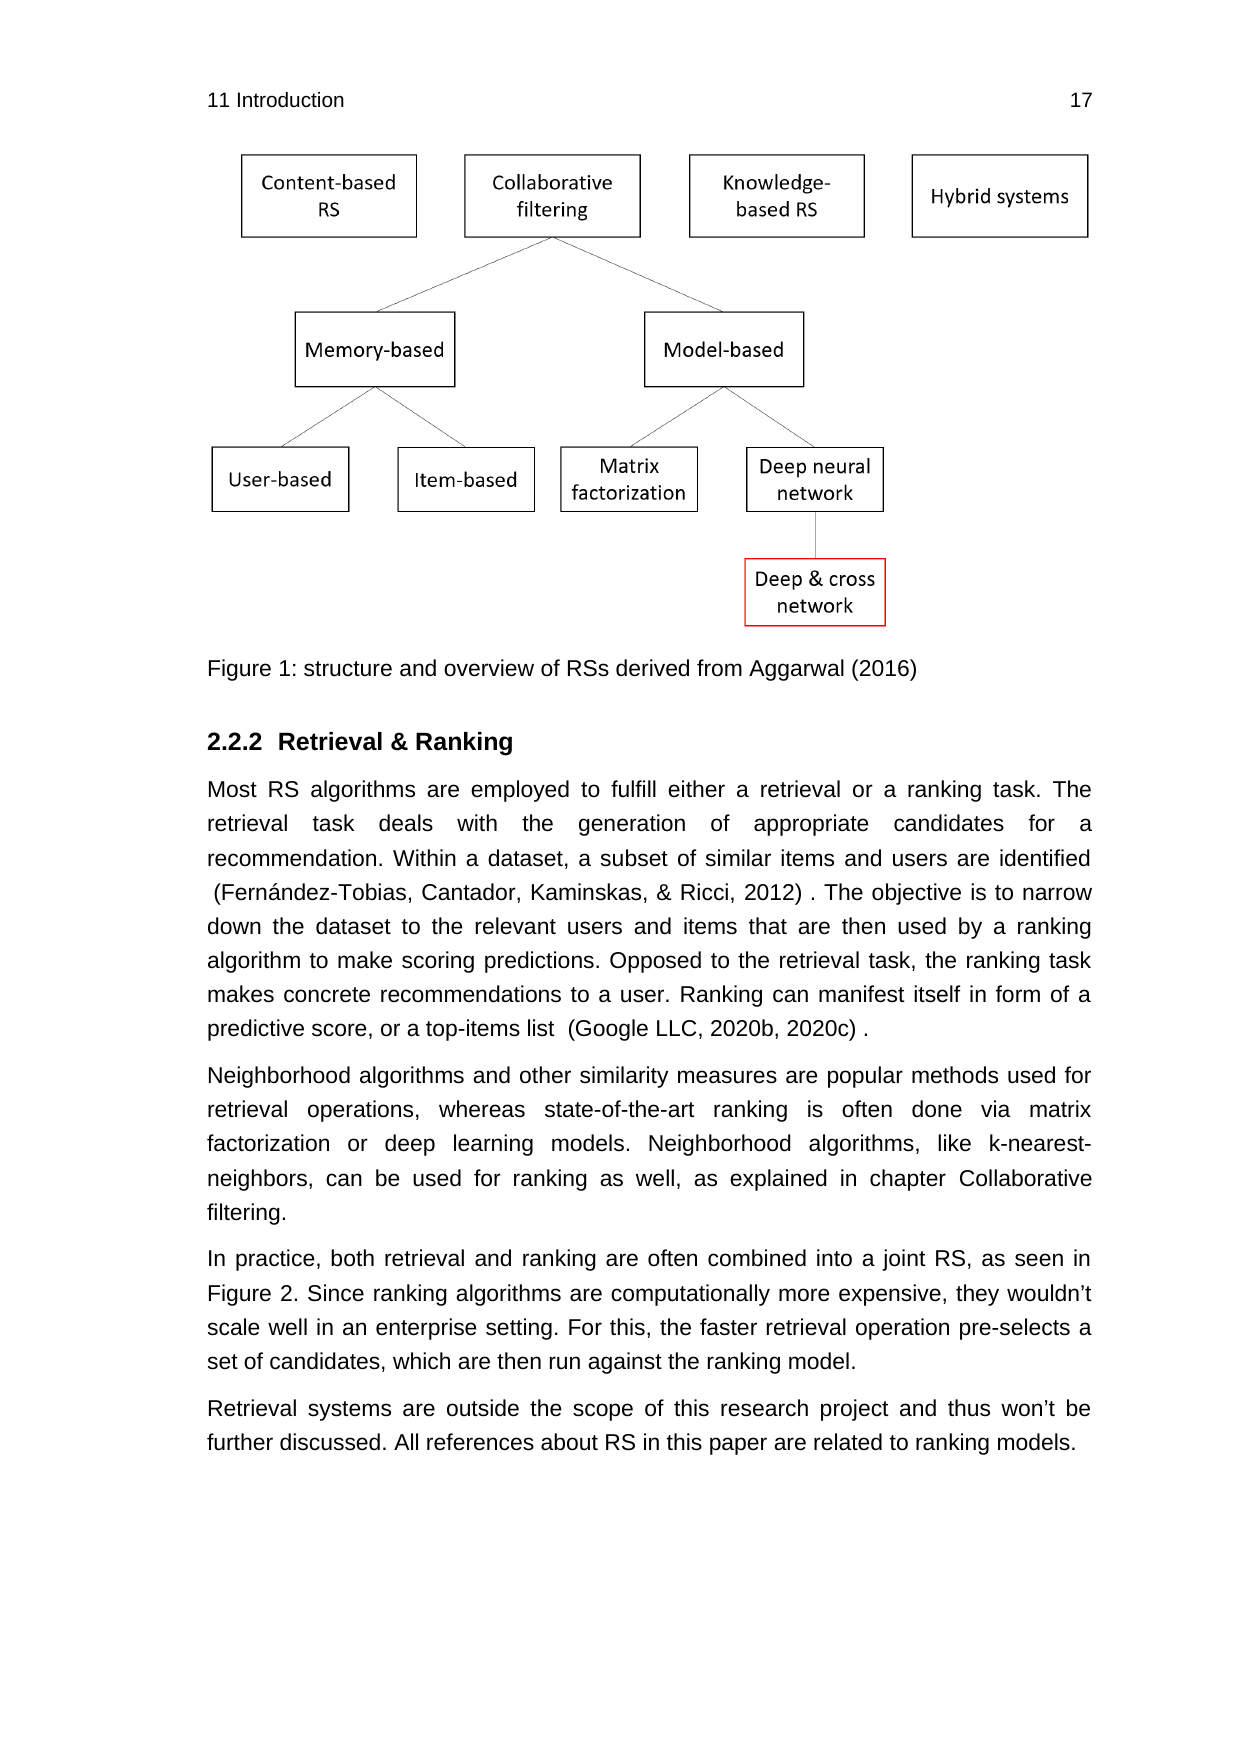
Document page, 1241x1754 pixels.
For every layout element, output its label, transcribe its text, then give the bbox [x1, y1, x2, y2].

picture [206, 147, 1093, 635]
text Most RS algorithms are employed to fulfill either a retrieval or a ranking task. The retrieval task deals with the generation of appropriate candidates for a recommendation. Within a dataset, a subset of similar items and users are identified . The objective is to narrow down the dataset to the relevant users and items that are then used by a ranking algorithm to make scoring predictions. Opposed to the retrieval task, the ranking task makes concrete recommendations to a user. Ranking can manifest itself in form of a predictive score, or a top-items list . [207, 776, 1092, 1042]
text Neighborhood algorithms and other similarity measures are popular methods used for retrieval operations, whereas state-of-the-art ranking is often done via matrix factorization or deep learning models. Neighborhood algorithms, like k-nearest-neighbors, can be used for ranking as well, as explained in chapter Collaborative filtering. [207, 1062, 1092, 1225]
text Retrieval systems are outside the scope of this research project and thus won’t be further discussed. All references about RS in this paper are related to ranking models. [207, 1394, 1092, 1455]
subtitle Retrieval & Ranking [207, 726, 1092, 755]
text Figure 1: structure and overview of RSs derived from Aggarwal (2016) [207, 655, 1092, 681]
text In practice, both retrieval and ranking are often combined into a joint RS, as seen in Figure 2. Since ranking algorithms are computationally more expensive, they wouldn’t scale well in an enterprise setting. For this, the faster retrieval operation pre-selects a set of candidates, which are then run against the ranking model. [207, 1245, 1092, 1374]
